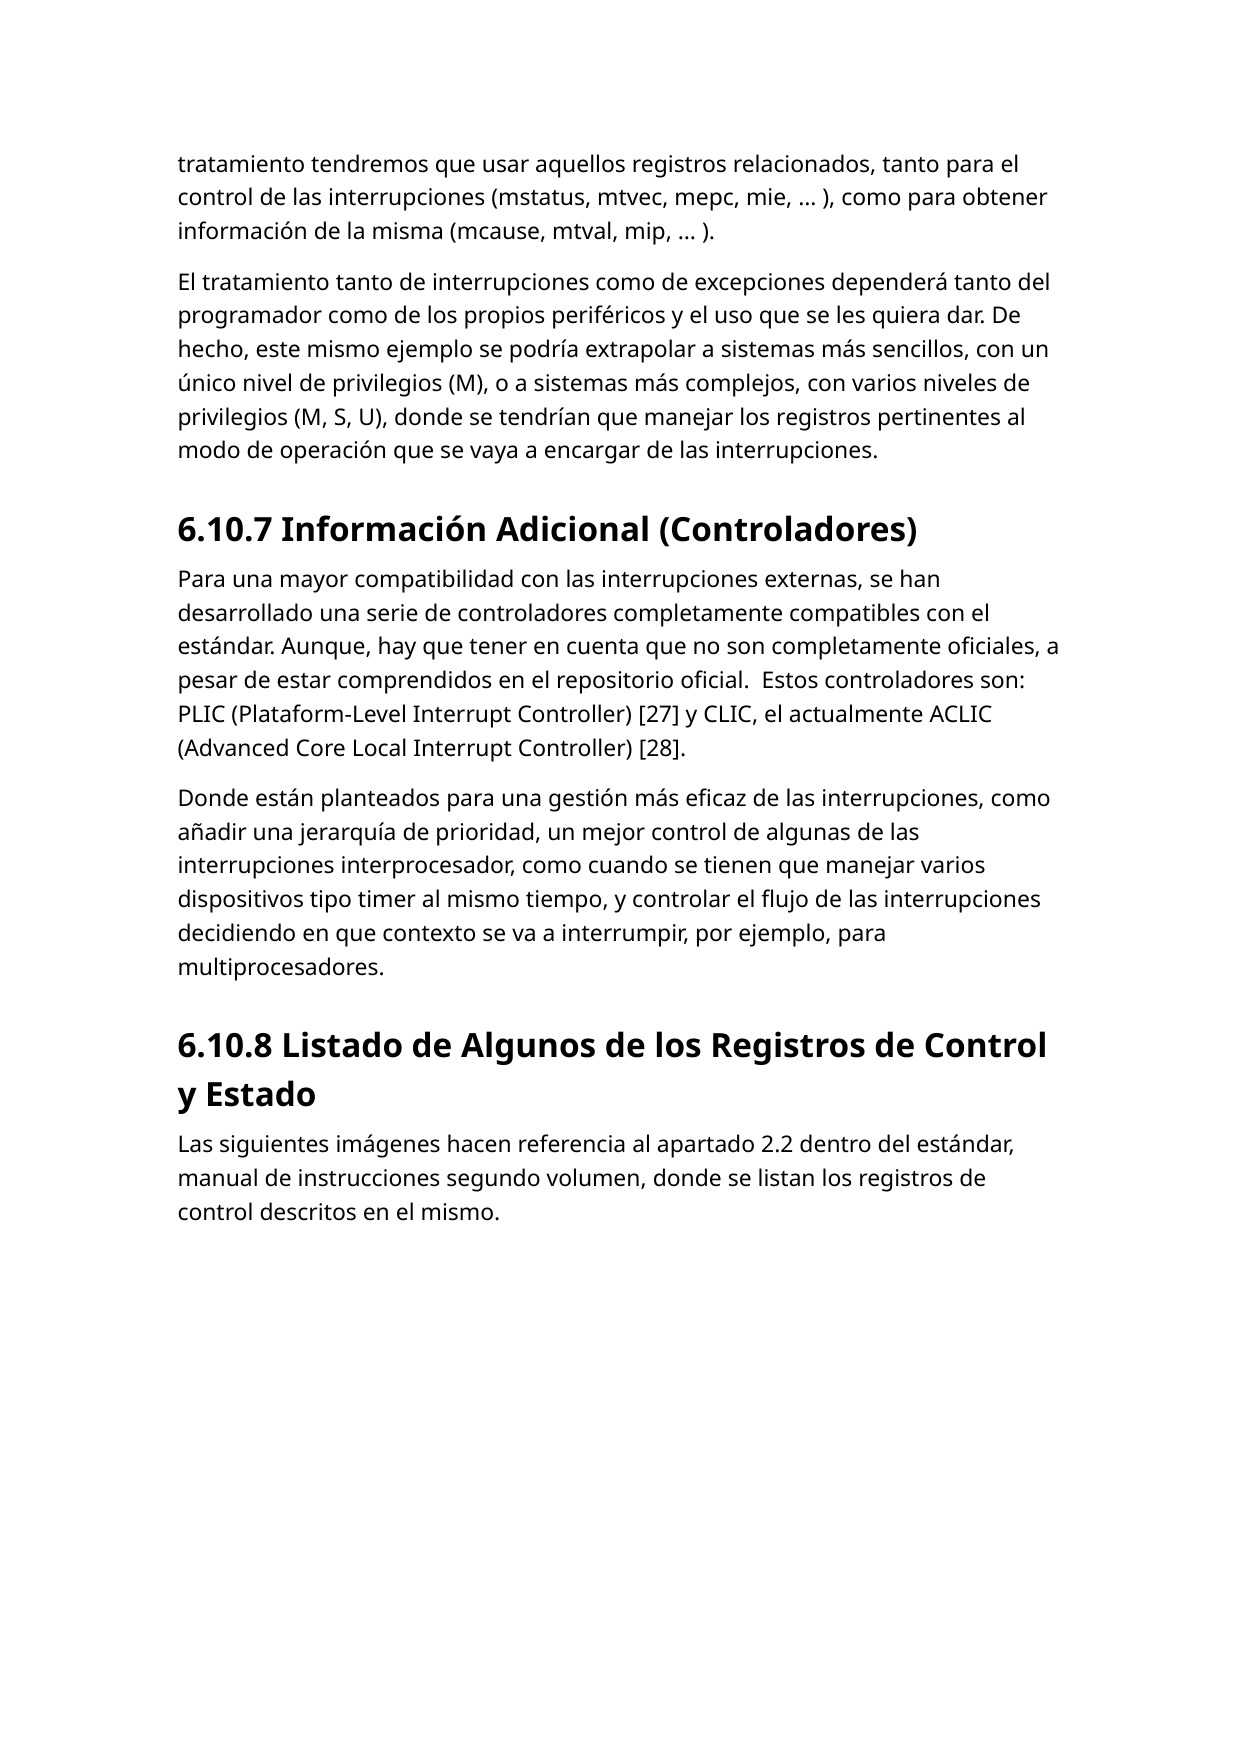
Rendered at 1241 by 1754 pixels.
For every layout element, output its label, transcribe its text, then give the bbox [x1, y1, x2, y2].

subtitle 6.10.7 Información Adicional (Controladores) [177, 506, 1063, 551]
text Las siguientes imágenes hacen referencia al apartado 2.2 dentro del estándar, manual de instrucciones segundo volumen, donde se listan los registros de control descritos en el mismo. [177, 1128, 1063, 1227]
subtitle 6.10.8 Listado de Algunos de los Registros de Control y Estado [177, 1022, 1063, 1116]
text El tratamiento tanto de interrupciones como de excepciones dependerá tanto del programador como de los propios periféricos y el uso que se les quiera dar. De hecho, este mismo ejemplo se podría extrapolar a sistemas más sencillos, con un único nivel de privilegios (M), o a sistemas más complejos, con varios niveles de privilegios (M, S, U), donde se tendrían que manejar los registros pertinentes al modo de operación que se vaya a encargar de las interrupciones. [177, 266, 1063, 466]
text Para una mayor compatibilidad con las interrupciones externas, se han desarrollado una serie de controladores completamente compatibles con el estándar. Aunque, hay que tener en cuenta que no son completamente oficiales, a pesar de estar comprendidos en el repositorio oficial. Estos controladores son: PLIC (Plataform-Level Interrupt Controller) y CLIC, el actualmente ACLIC (Advanced Core Local Interrupt Controller). [177, 563, 1063, 763]
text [177, 148, 1063, 246]
text Donde están planteados para una gestión más eficaz de las interrupciones, como añadir una jerarquía de prioridad, un mejor control de algunas de las interrupciones interprocesador, como cuando se tienen que manejar varios dispositivos tipo timer al mismo tiempo, y controlar el flujo de las interrupciones decidiendo en que contexto se va a interrumpir, por ejemplo, para multiprocesadores. [177, 782, 1063, 982]
